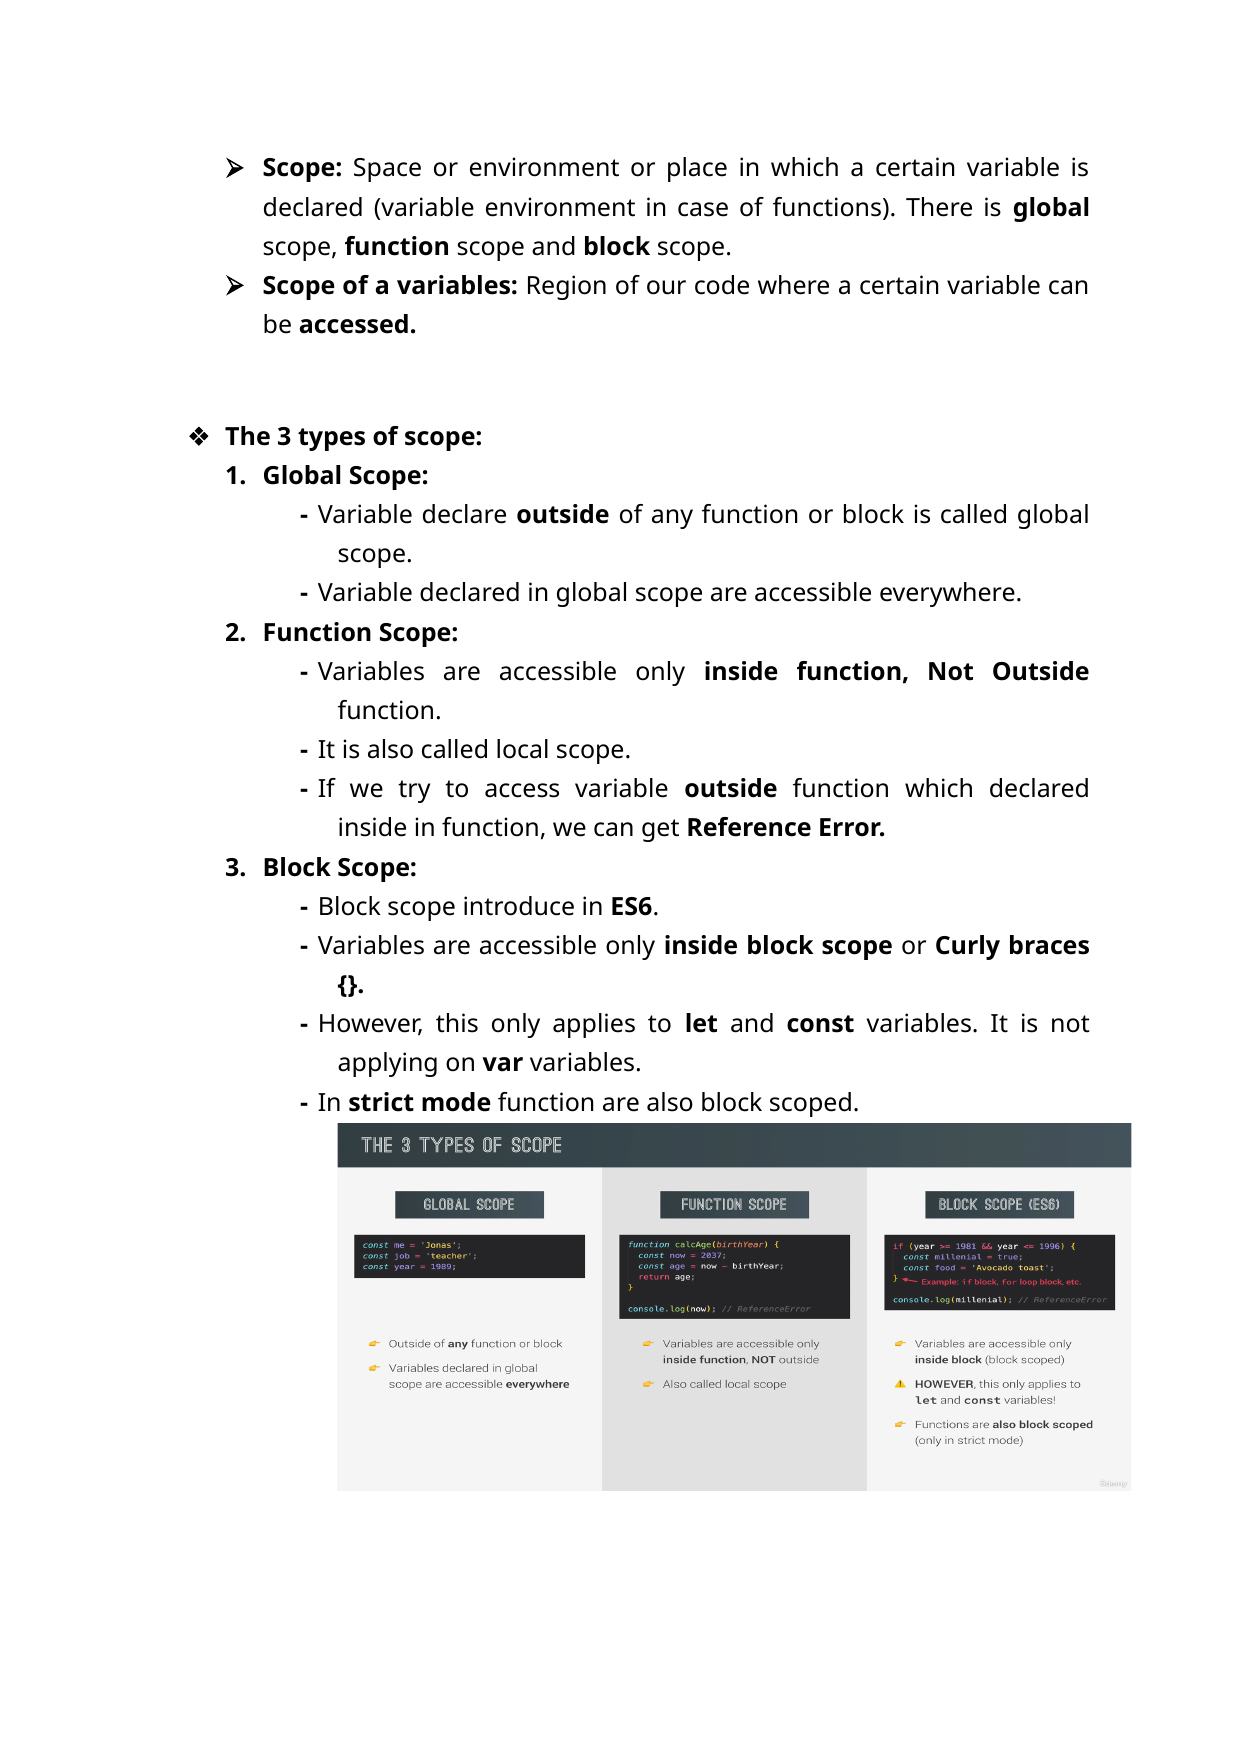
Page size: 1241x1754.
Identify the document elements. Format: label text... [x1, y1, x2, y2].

list In strict mode function are also block scoped. [300, 1084, 1090, 1118]
list However, this only applies to let and const variables. It is not applying on var variables. [300, 1006, 1090, 1079]
list Global Scope: [225, 457, 1090, 492]
list The 3 types of scope: [187, 418, 1090, 452]
list Scope: Space or environment or place in which a certain variable is declared (variable environment in case of functions). There is global scope, function scope and block scope. [225, 150, 1090, 262]
list Variable declare outside of any function or block is called global scope. [300, 497, 1090, 570]
picture [337, 1123, 1132, 1491]
list If we try to access variable outside function which declared inside in function, we can get Reference Error. [300, 771, 1090, 844]
list It is also called local scope. [300, 732, 1090, 766]
list Function Scope: [225, 614, 1090, 648]
list Scope of a variables: Region of our code where a certain variable can be accessed. [225, 267, 1090, 341]
list Variable declared in global scope are accessible everywhere. [300, 575, 1090, 609]
list Variables are accessible only inside block scope or Curly braces {}. [300, 927, 1090, 1001]
list Variables are accessible only inside function, Not Outside function. [300, 653, 1090, 727]
list Block Scope: [225, 849, 1090, 883]
list Block scope introduce in ES6. [300, 888, 1090, 922]
